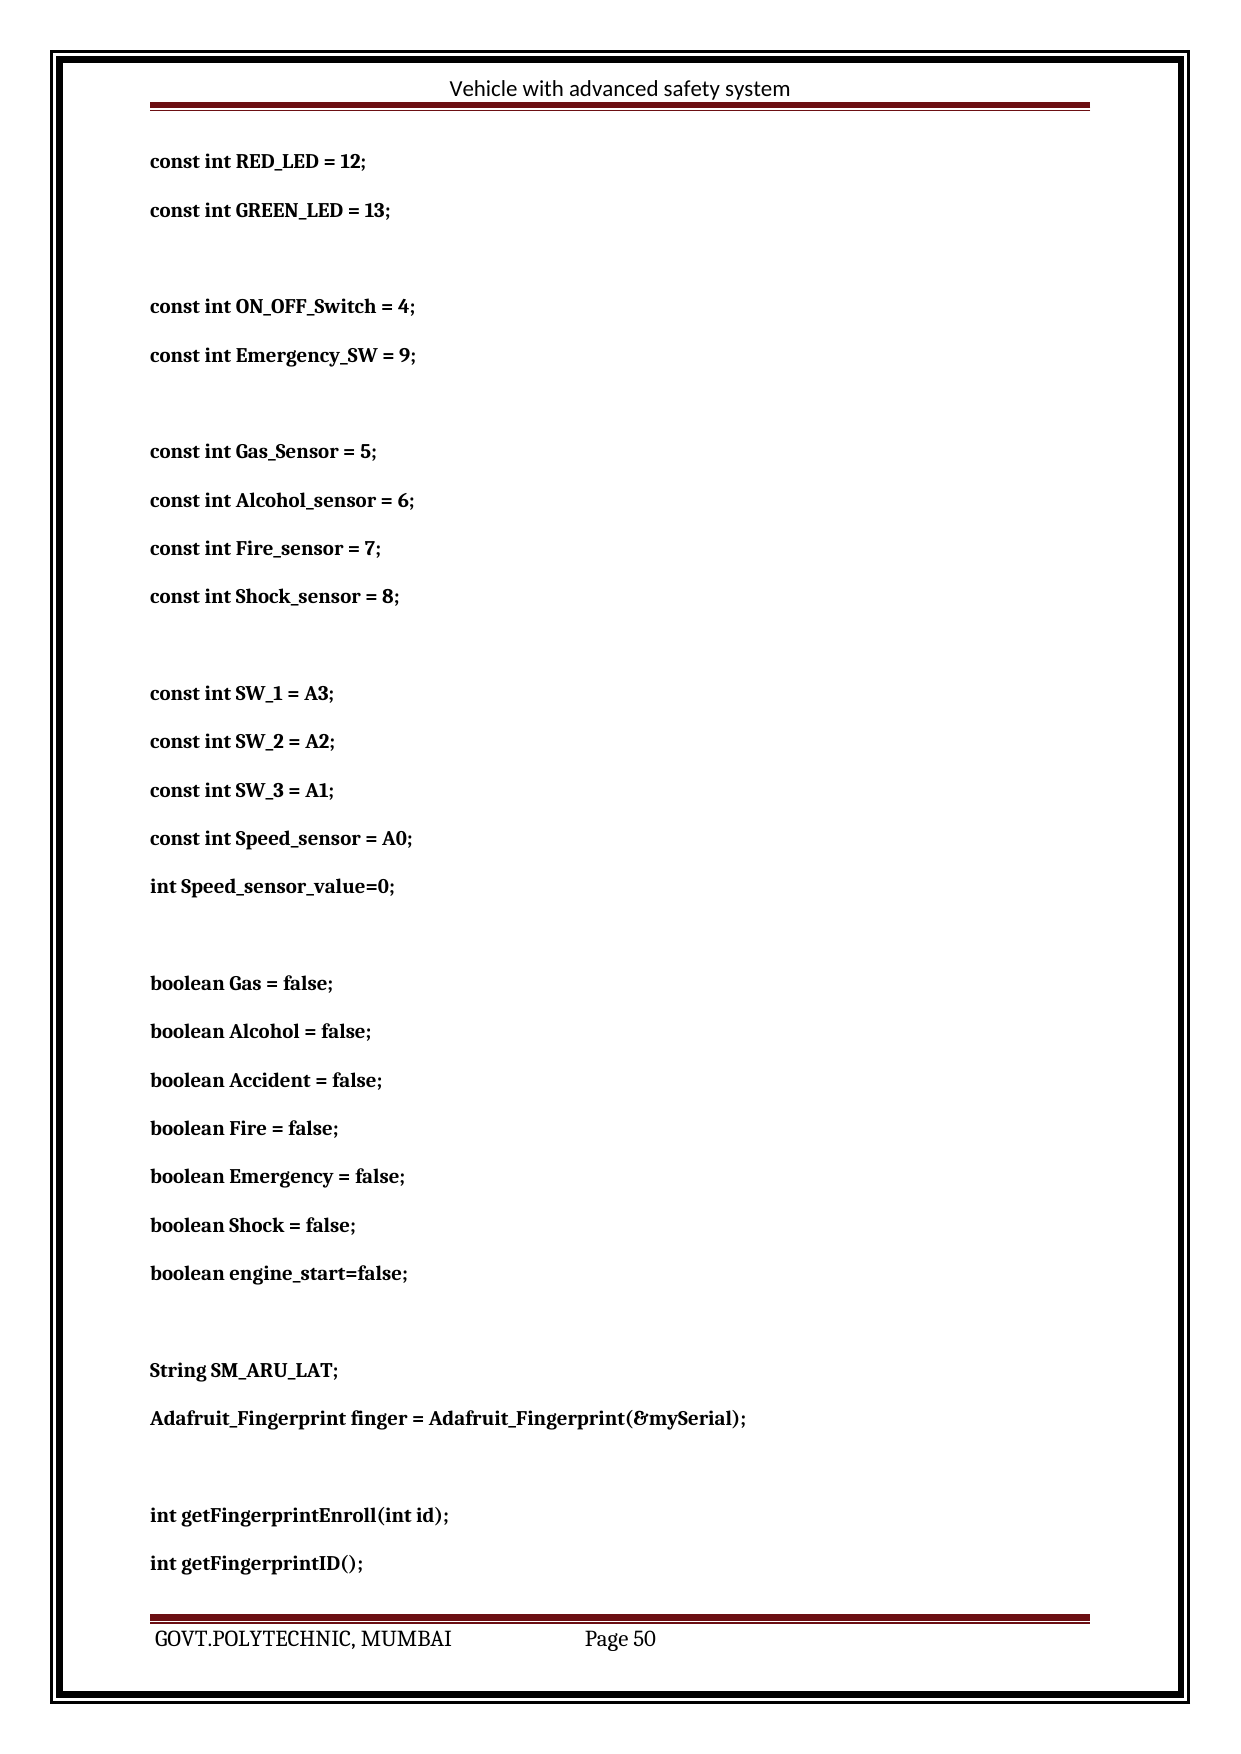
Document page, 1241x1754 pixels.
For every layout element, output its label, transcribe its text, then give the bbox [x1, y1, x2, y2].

text boolean Accident = false; [150, 1068, 1090, 1092]
text const int Emergency_SW = 9; [150, 343, 1090, 367]
text int getFingerprintID(); [150, 1552, 1090, 1576]
text int getFingerprintEnroll(int id); [150, 1503, 1090, 1527]
text int Speed_sensor_value=0; [150, 875, 1090, 899]
text const int SW_1 = A3; [150, 682, 1090, 706]
text const int GREEN_LED = 13; [150, 198, 1090, 222]
text boolean Alcohol = false; [150, 1020, 1090, 1044]
text const int Alcohol_sensor = 6; [150, 488, 1090, 512]
text boolean Gas = false; [150, 972, 1090, 996]
text boolean engine_start=false; [150, 1262, 1090, 1286]
text boolean Shock = false; [150, 1213, 1090, 1237]
text const int Shock_sensor = 8; [150, 585, 1090, 609]
text const int RED_LED = 12; [150, 150, 1090, 174]
text const int SW_2 = A2; [150, 730, 1090, 754]
text boolean Fire = false; [150, 1117, 1090, 1141]
text boolean Emergency = false; [150, 1165, 1090, 1189]
text String SM_ARU_LAT; [150, 1358, 1090, 1382]
text const int ON_OFF_Switch = 4; [150, 295, 1090, 319]
text const int Fire_sensor = 7; [150, 537, 1090, 561]
text Adafruit_Fingerprint finger = Adafruit_Fingerprint(&mySerial); [150, 1407, 1090, 1431]
text const int Speed_sensor = A0; [150, 827, 1090, 851]
text const int SW_3 = A1; [150, 778, 1090, 802]
text const int Gas_Sensor = 5; [150, 440, 1090, 464]
